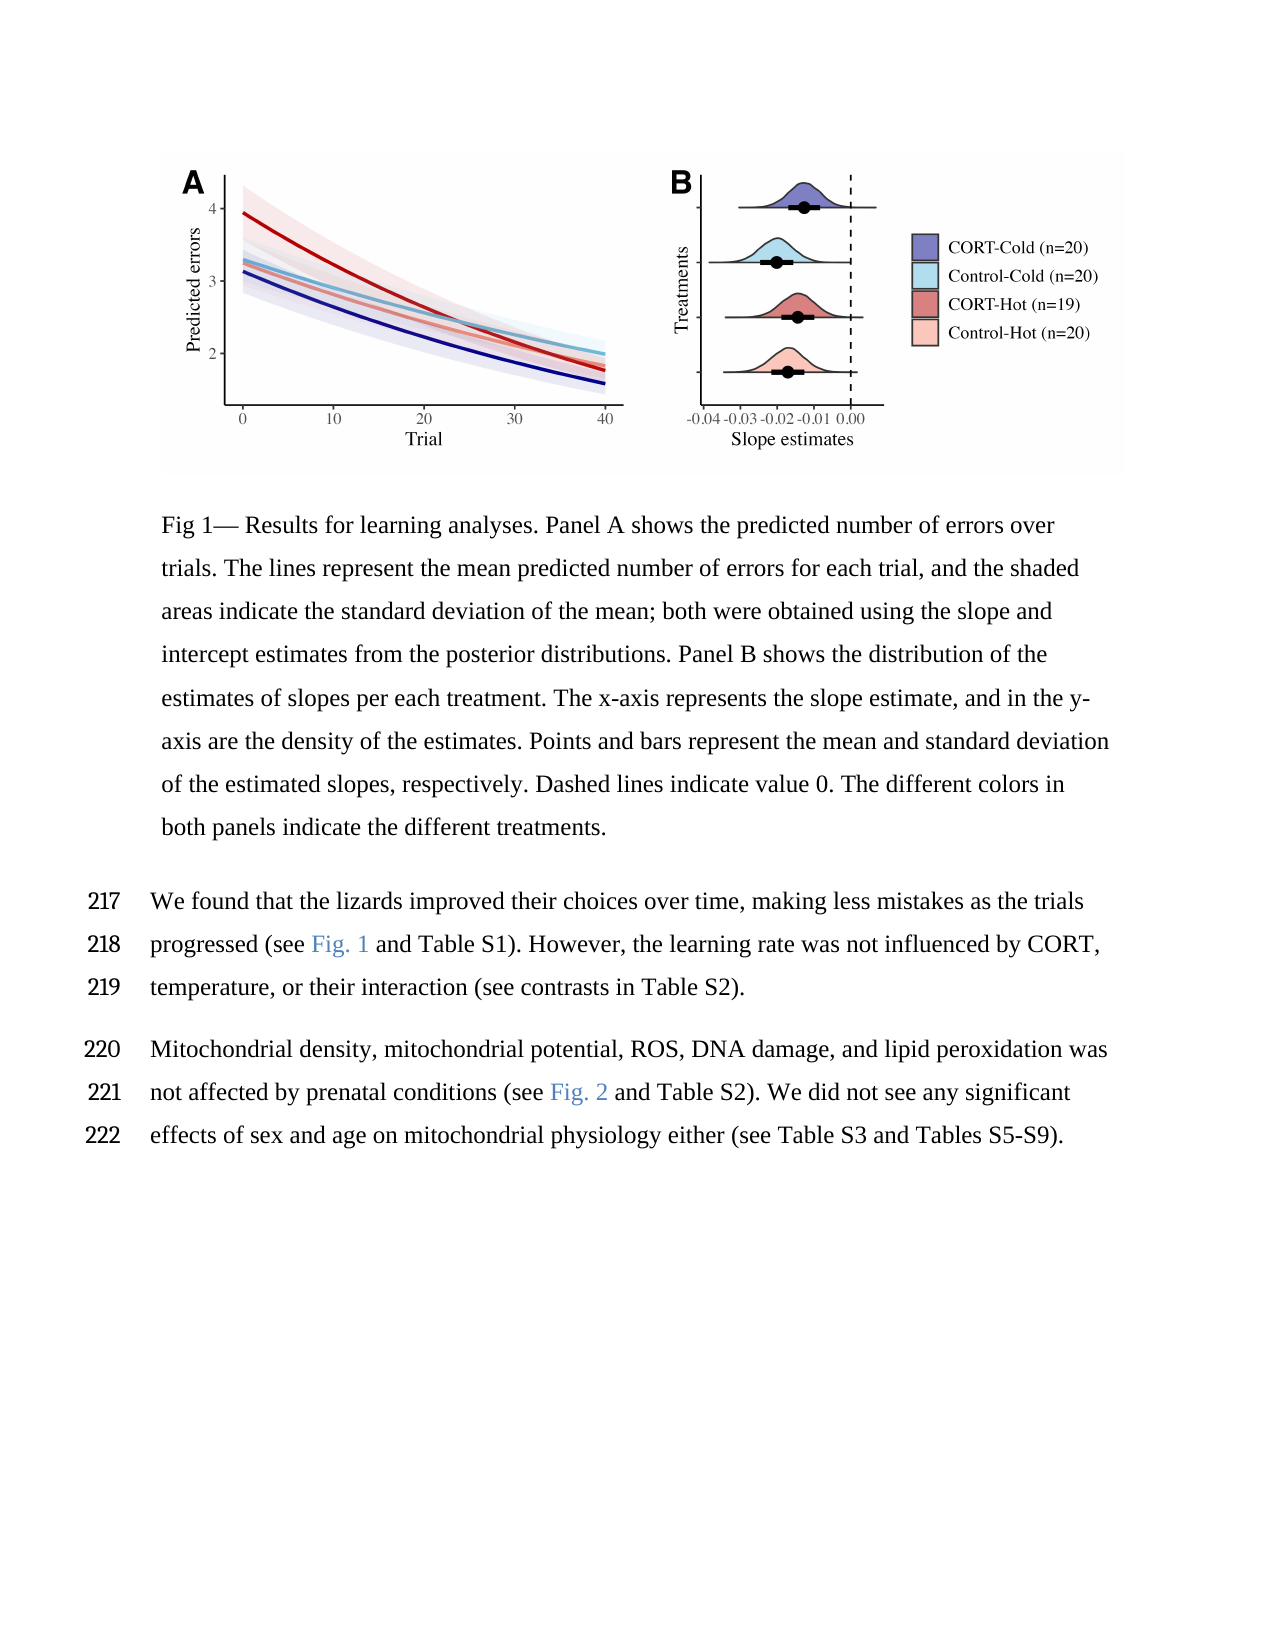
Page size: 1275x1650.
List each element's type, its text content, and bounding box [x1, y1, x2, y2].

table_header Fig 1— Results for learning analyses. Panel A shows the predicted number of errors over trials. The lines represent the mean predicted number of errors for each trial, and the shaded areas indicate the standard deviation of the mean; both were obtained using the slope and intercept estimates from the posterior distributions. Panel B shows the distribution of the estimates of slopes per each treatment. The x-axis represents the slope estimate, and in the y-axis are the density of the estimates. Points and bars represent the mean and standard deviation of the estimated slopes, respectively. Dashed lines indicate value 0. The different colors in both panels indicate the different treatments. [150, 150, 1125, 867]
text Mitochondrial density, mitochondrial potential, ROS, DNA damage, and lipid peroxidation was not affected by prenatal conditions (see Fig. 2 and Table S2). We did not see any significant effects of sex and age on mitochondrial physiology either (see Table S3 and Tables S5-S9). [150, 1034, 1125, 1149]
picture [161, 150, 1125, 475]
text We found that the lizards improved their choices over time, making less mistakes as the trials progressed (see Fig. 1 and Table S1). However, the learning rate was not influenced by CORT, temperature, or their interaction (see contrasts in Table S2). [150, 886, 1125, 1001]
